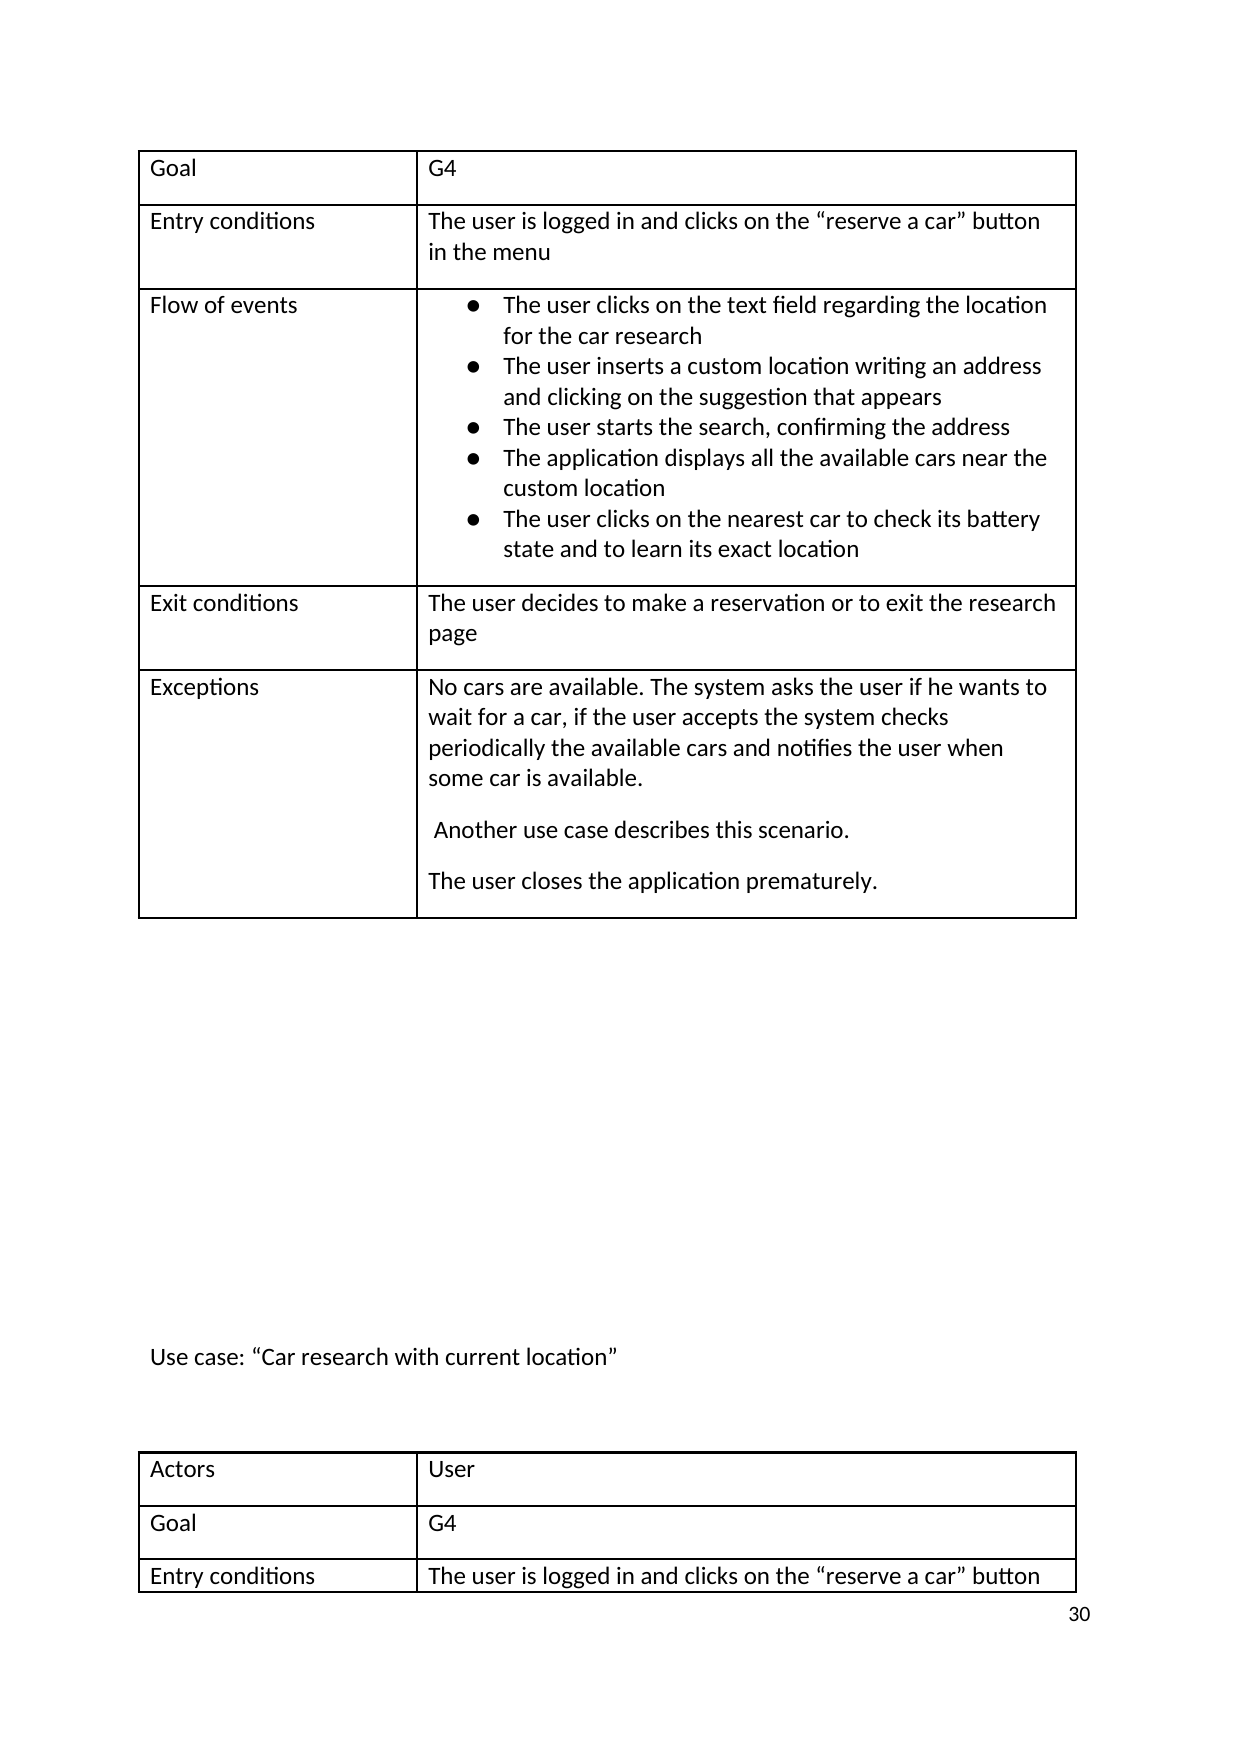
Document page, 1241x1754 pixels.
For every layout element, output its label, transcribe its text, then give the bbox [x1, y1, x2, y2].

table_cell No cars are available. The system asks the user if he wants to wait for a car, if the user accepts the system checks periodically the available cars and notifies the user when some car is available. Another use case describes this scenario. The user closes the application prematurely. [418, 671, 1075, 917]
table_header Actors [140, 1454, 416, 1505]
table_cell G4 [418, 152, 1075, 203]
table_cell Flow of events [140, 290, 416, 585]
table_cell G4 [418, 1507, 1075, 1558]
table_cell Exit conditions [140, 587, 416, 669]
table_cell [418, 1560, 1075, 1591]
text Use case: “Car research with current location” [150, 1341, 1090, 1372]
table_header User [418, 1454, 1075, 1505]
table_cell The user decides to make a reservation or to exit the research page [418, 587, 1075, 669]
table_cell The user is logged in and clicks on the “reserve a car” button in the menu [418, 206, 1075, 287]
table_cell The user clicks on the text field regarding the location for the car research The user inserts a custom location writing an address and clicking on the suggestion that appears The user starts the search, confirming the address The application displays all the available cars near the custom location The user clicks on the nearest car to check its battery state and to learn its exact location [418, 290, 1075, 585]
table_cell Entry conditions [140, 206, 416, 287]
table_cell Entry conditions [140, 1560, 416, 1591]
table_cell Exceptions [140, 671, 416, 917]
table_cell Goal [140, 152, 416, 203]
table_cell Goal [140, 1507, 416, 1558]
